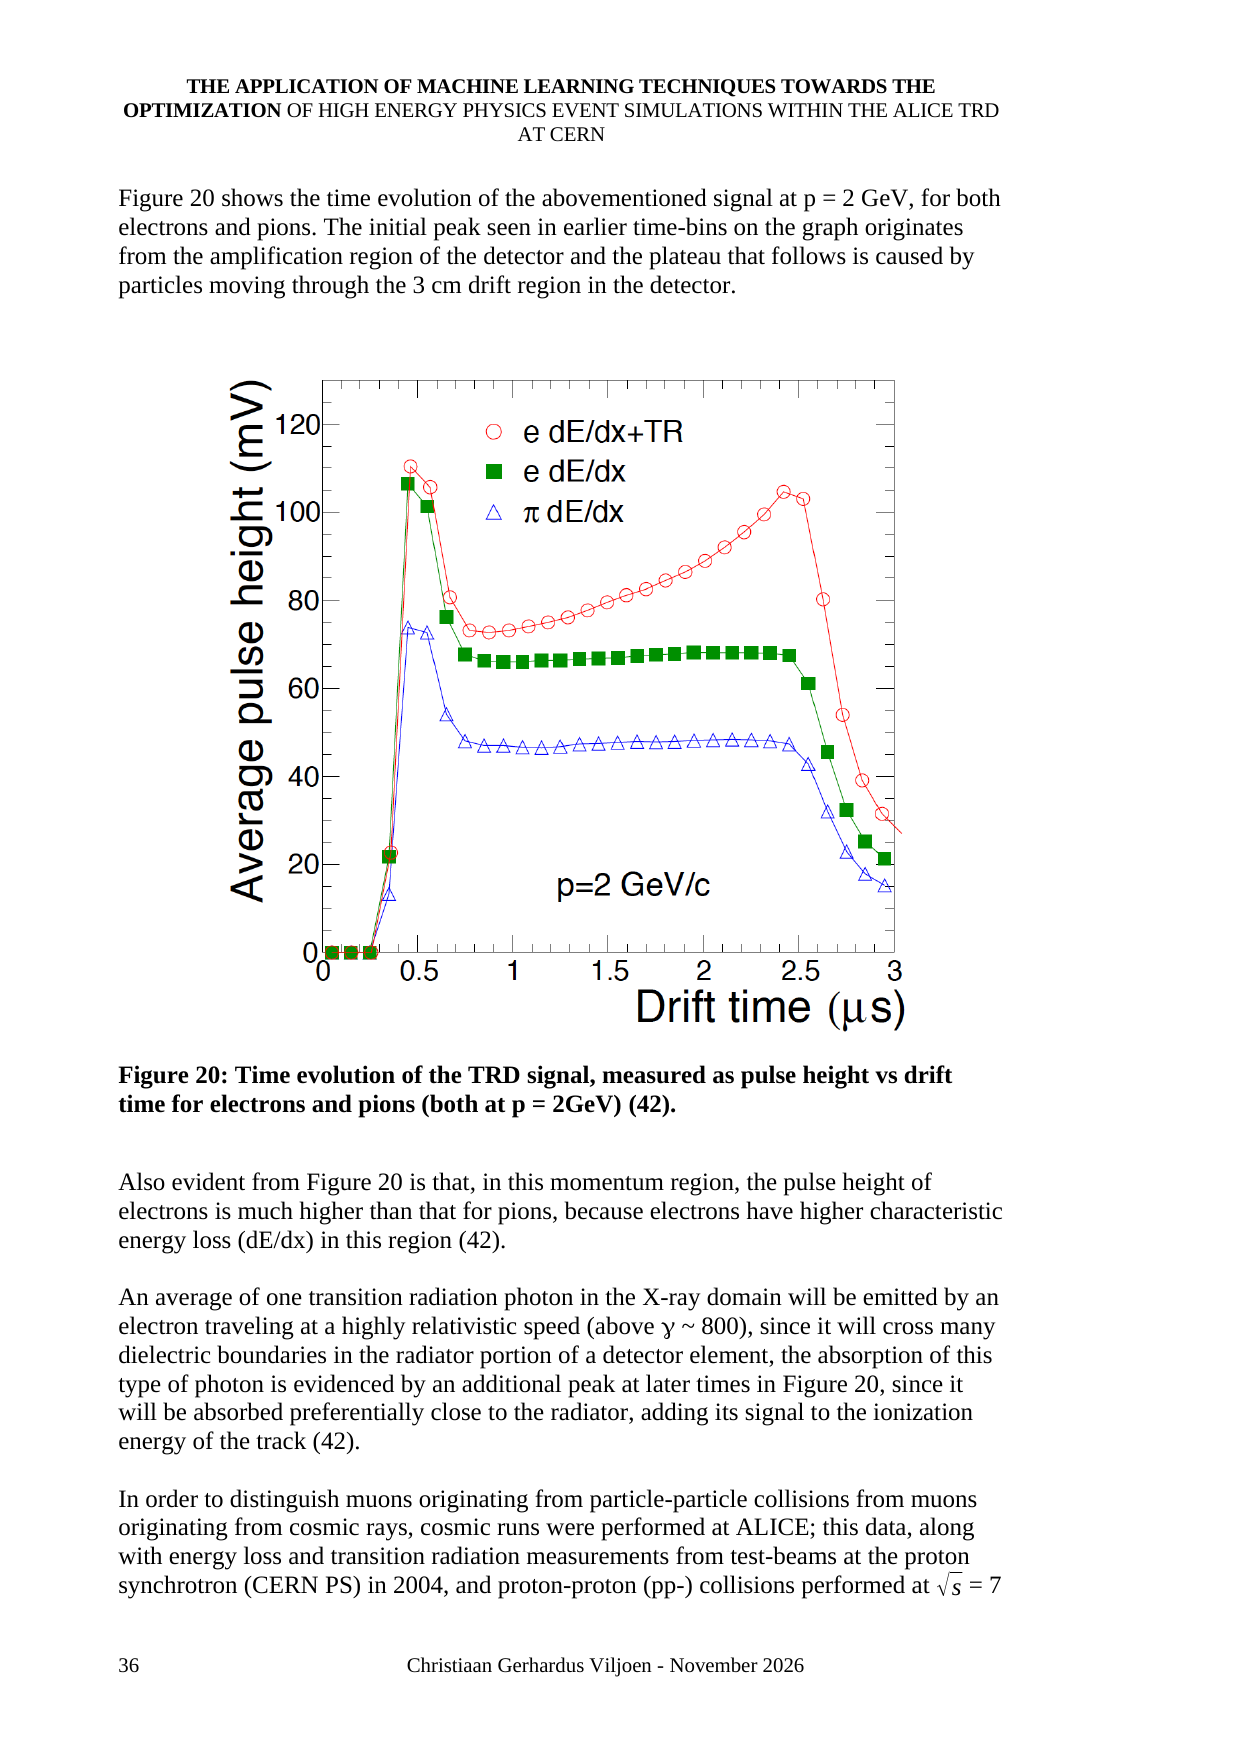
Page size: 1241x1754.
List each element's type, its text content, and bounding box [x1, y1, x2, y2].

text Figure 20 shows the time evolution of the abovementioned signal at p = 2 GeV, for both electrons and pions. The initial peak seen in earlier time-bins on the graph originates from the amplification region of the detector and the plateau that follows is caused by particles moving through the 3 cm drift region in the detector. [118, 183, 1004, 298]
text Figure 20: Time evolution of the TRD signal, measured as pulse height vs drift time for electrons and pions (both at p = 2GeV) . [118, 1061, 1004, 1118]
text Also evident from Figure 20 is that, in this momentum region, the pulse height of electrons is much higher than that for pions, because electrons have higher characteristic energy loss (dE/dx) in this region . [118, 1167, 1004, 1254]
text An average of one transition radiation photon in the X-ray domain will be emitted by an electron traveling at a highly relativistic speed (above ~ 800), since it will cross many dielectric boundaries in the radiator portion of a detector element, the absorption of this type of photon is evidenced by an additional peak at later times in Figure 20, since it will be absorbed preferentially close to the radiator, adding its signal to the ionization energy of the track . [118, 1282, 1004, 1455]
picture [118, 327, 1004, 1061]
